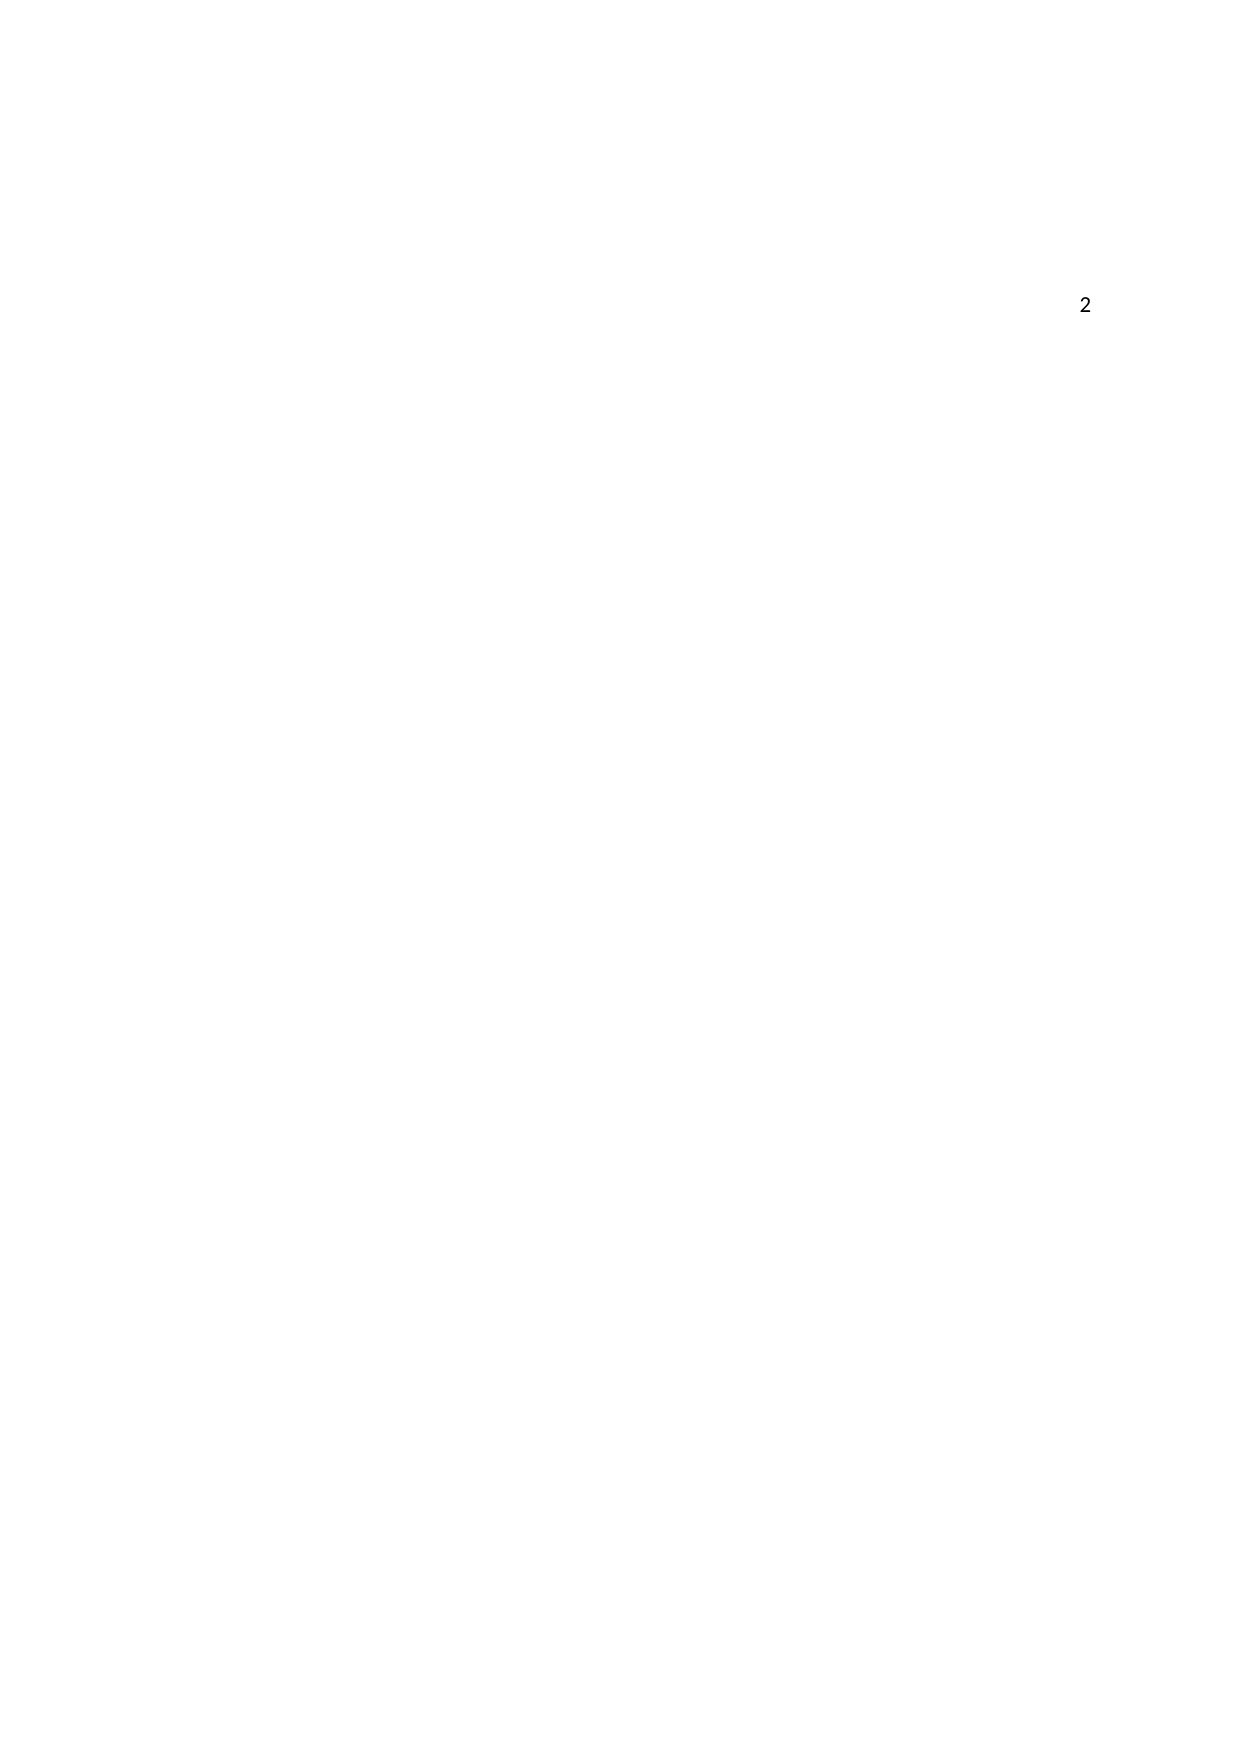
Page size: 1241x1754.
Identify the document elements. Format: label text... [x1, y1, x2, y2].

text 2 [87, 290, 1091, 318]
